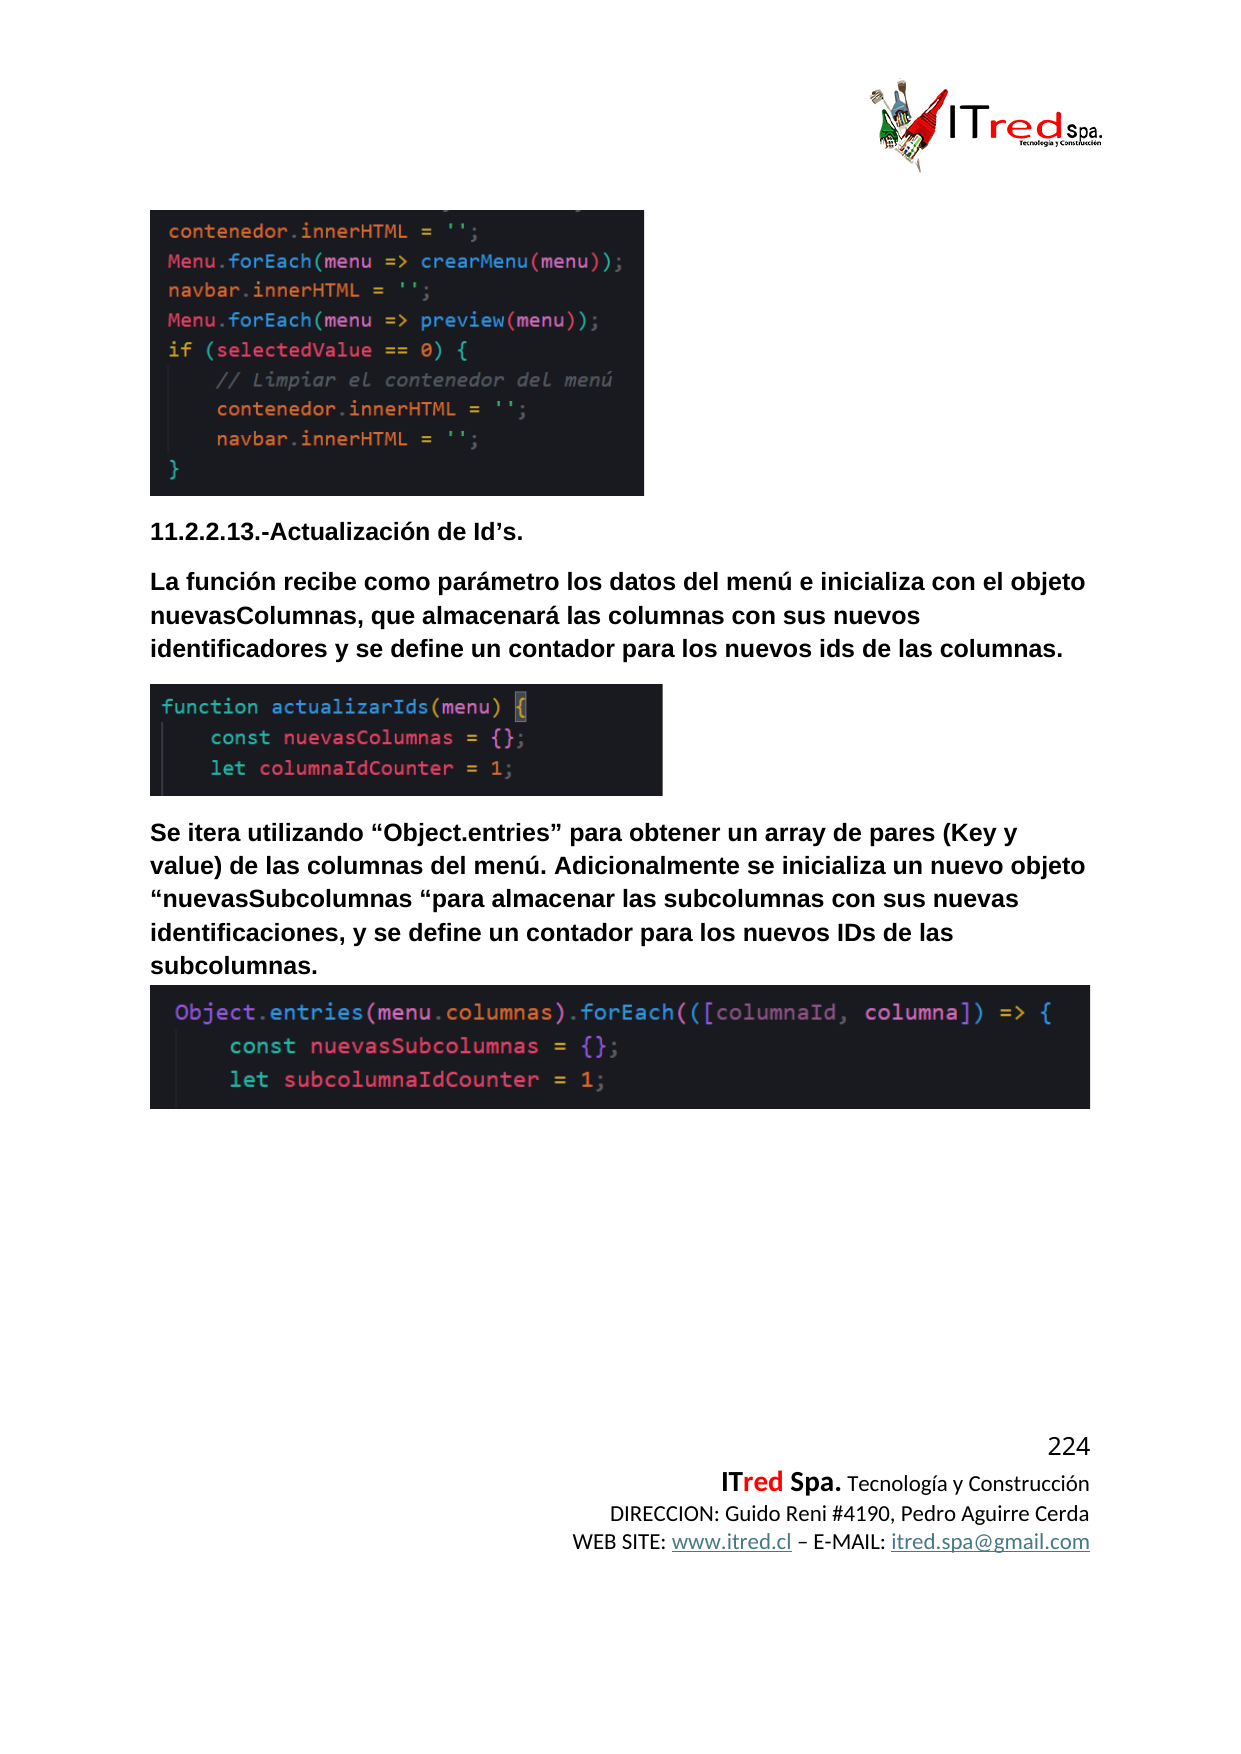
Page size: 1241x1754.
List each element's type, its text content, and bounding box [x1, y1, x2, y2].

text Se itera utilizando “Object.entries” para obtener un array de pares (Key y value) de las columnas del menú. Adicionalmente se inicializa un nuevo objeto “nuevasSubcolumnas “para almacenar las subcolumnas con sus nuevas identificaciones, y se define un contador para los nuevos IDs de las subcolumnas. [150, 818, 1090, 985]
picture [868, 77, 1102, 174]
picture [150, 985, 1091, 1109]
text La función recibe como parámetro los datos del menú e inicializa con el objeto nuevasColumnas, que almacenará las columnas con sus nuevos identificadores y se define un contador para los nuevos ids de las columnas. [150, 567, 1090, 663]
picture [150, 210, 645, 496]
picture [150, 684, 663, 796]
text 11.2.2.13.-Actualización de Id’s. [150, 517, 1090, 546]
